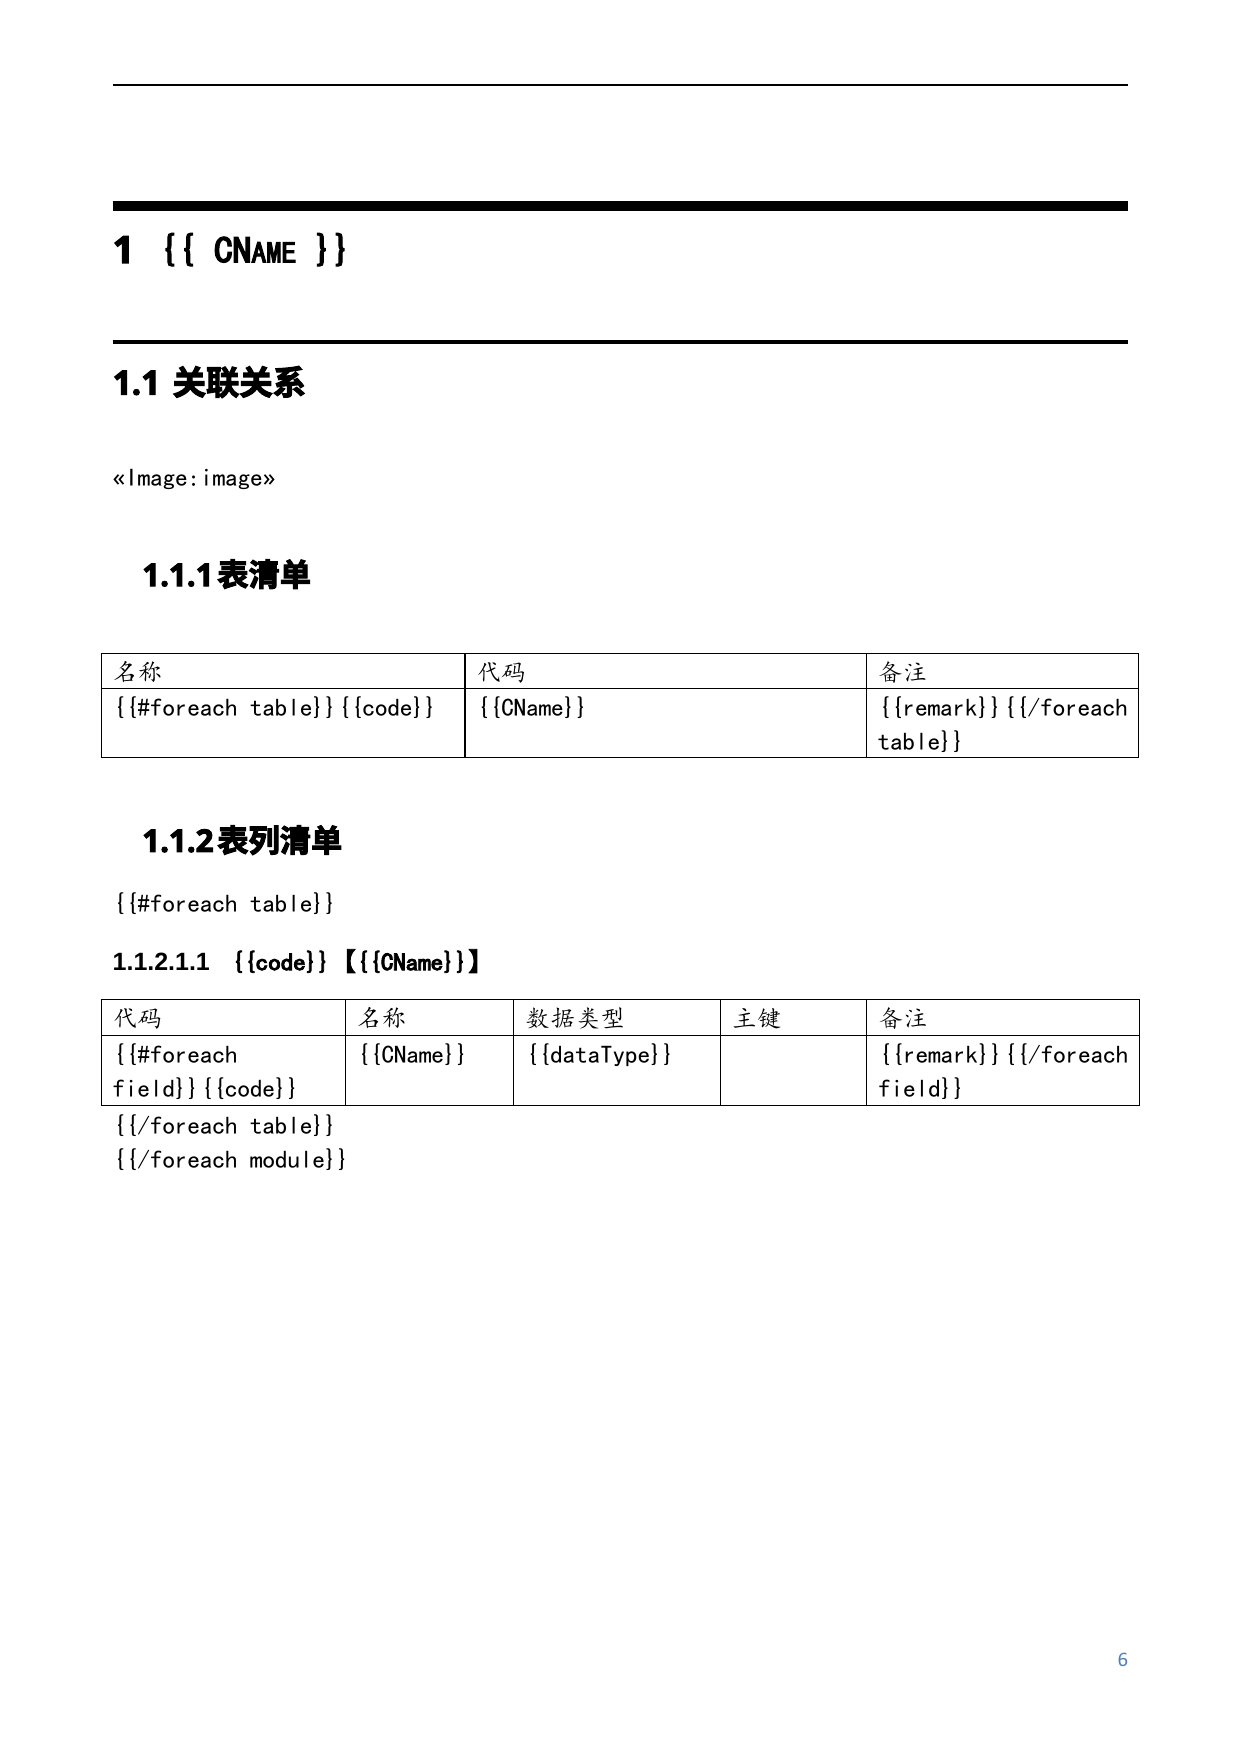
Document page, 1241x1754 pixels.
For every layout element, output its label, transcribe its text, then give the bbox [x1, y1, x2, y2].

text «Image:image» [112, 458, 1128, 492]
subtitle {{code}}【{{CName}}】 [112, 944, 1128, 978]
table_header 备注 [867, 1000, 1139, 1034]
text {{/foreach table}} [112, 1106, 1128, 1140]
text {{/foreach module}} [112, 1140, 1128, 1174]
table_cell {{CName}} [466, 689, 866, 757]
table_header 备注 [867, 654, 1138, 688]
table_header 代码 [102, 1000, 345, 1034]
table_header 主键 [721, 1000, 866, 1034]
table_cell {{remark}}{{/foreach table}} [867, 689, 1138, 757]
table_header 代码 [466, 654, 866, 688]
table_cell {{dataType}} [514, 1036, 720, 1105]
subtitle 关联关系 [112, 341, 1128, 414]
subtitle 表列清单 [142, 804, 1128, 872]
text {{#foreach table}} [112, 885, 1128, 919]
table_cell {{#foreach field}}{{code}} [102, 1036, 345, 1105]
subtitle 表清单 [142, 539, 1128, 607]
table_header 名称 [102, 654, 464, 688]
table_cell {{#foreach table}}{{code}} [102, 689, 464, 757]
table_cell {{CName}} [346, 1036, 513, 1105]
table_header 名称 [346, 1000, 513, 1034]
table_cell × [721, 1036, 866, 1105]
table_cell {{remark}}{{/foreach field}} [867, 1036, 1139, 1105]
subtitle {{ CName }} [112, 202, 1128, 281]
table_header 数据类型 [514, 1000, 720, 1034]
